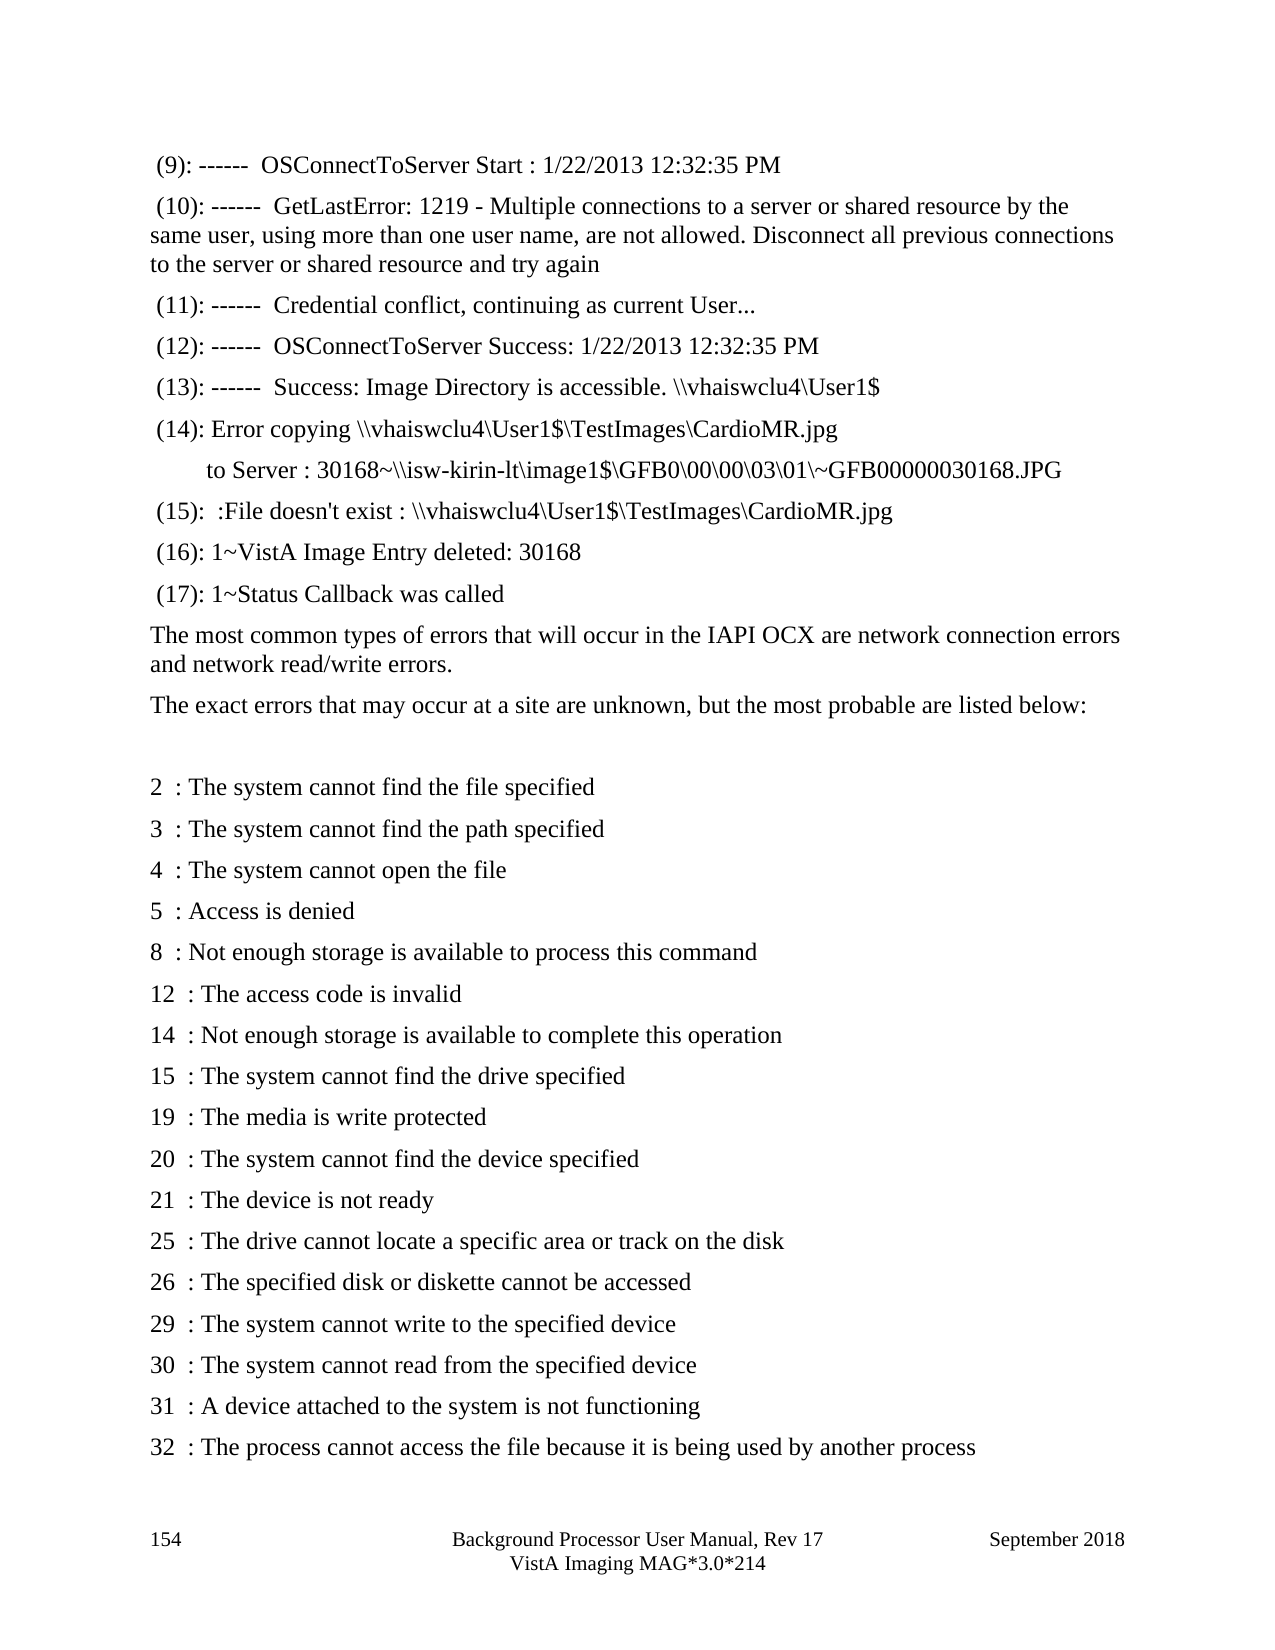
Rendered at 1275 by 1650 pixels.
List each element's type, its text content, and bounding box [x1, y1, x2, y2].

text 3 : The system cannot find the path specified [150, 814, 1125, 842]
text 29 : The system cannot write to the specified device [150, 1309, 1125, 1337]
text 31 : A device attached to the system is not functioning [150, 1391, 1125, 1420]
text 4 : The system cannot open the file [150, 855, 1125, 884]
text 32 : The process cannot access the file because it is being used by another process [150, 1432, 1125, 1461]
text 26 : The specified disk or diskette cannot be accessed [150, 1267, 1125, 1296]
text (10): ------ GetLastError: 1219 - Multiple connections to a server or shared resource by the same user, using more than one user name, are not allowed. Disconnect all previous connections to the server or shared resource and try again [150, 191, 1125, 277]
text (12): ------ OSConnectToServer Success: 1/22/2013 12:32:35 PM [150, 331, 1125, 360]
text 30 : The system cannot read from the specified device [150, 1350, 1125, 1379]
text 19 : The media is write protected [150, 1102, 1125, 1131]
text 21 : The device is not ready [150, 1185, 1125, 1214]
text (14): Error copying \\vhaiswclu4\User1$\TestImages\CardioMR.jpg [150, 414, 1125, 442]
text (11): ------ Credential conflict, continuing as current User... [150, 290, 1125, 319]
text (17): 1~Status Callback was called [150, 579, 1125, 607]
text 25 : The drive cannot locate a specific area or track on the disk [150, 1226, 1125, 1255]
text (9): ------ OSConnectToServer Start : 1/22/2013 12:32:35 PM [150, 150, 1125, 179]
text 8 : Not enough storage is available to process this command [150, 937, 1125, 966]
text 20 : The system cannot find the device specified [150, 1144, 1125, 1172]
text 12 : The access code is invalid [150, 979, 1125, 1007]
text The exact errors that may occur at a site are unknown, but the most probable are listed below: [150, 690, 1125, 719]
text (13): ------ Success: Image Directory is accessible. \\vhaiswclu4\User1$ [150, 372, 1125, 401]
text 15 : The system cannot find the drive specified [150, 1061, 1125, 1090]
text 2 : The system cannot find the file specified [150, 772, 1125, 801]
text (16): 1~VistA Image Entry deleted: 30168 [150, 537, 1125, 566]
text (15): :File doesn't exist : \\vhaiswclu4\User1$\TestImages\CardioMR.jpg [150, 496, 1125, 525]
text 5 : Access is denied [150, 896, 1125, 925]
text to Server : 30168~\\isw-kirin-lt\image1$\GFB0\00\00\03\01\~GFB00000030168.JPG [150, 455, 1125, 484]
text 14 : Not enough storage is available to complete this operation [150, 1020, 1125, 1049]
text The most common types of errors that will occur in the IAPI OCX are network connection errors and network read/write errors. [150, 620, 1125, 677]
